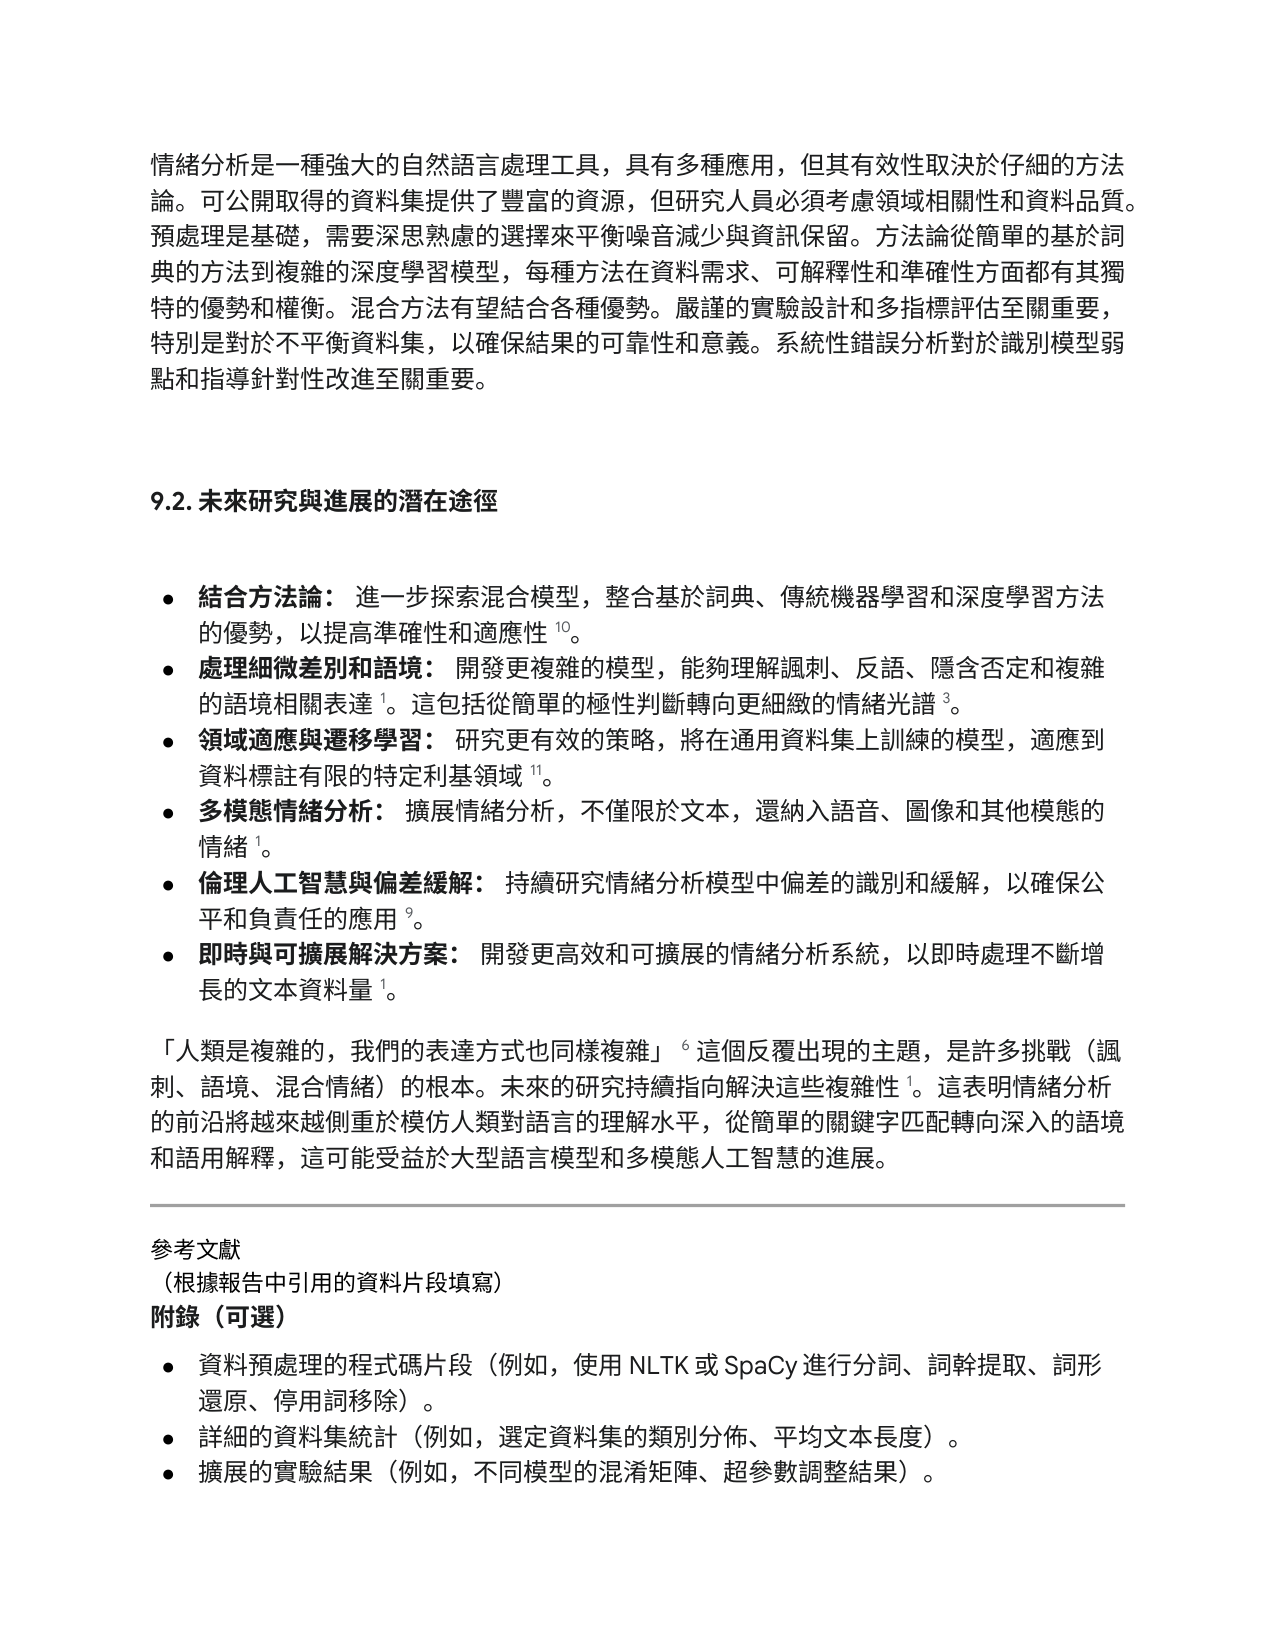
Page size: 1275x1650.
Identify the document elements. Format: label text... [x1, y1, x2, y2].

list 多模態情緒分析： 擴展情緒分析，不僅限於文本，還納入語音、圖像和其他模態的情緒 1。 [161, 797, 1125, 864]
subtitle 9.2. 未來研究與進展的潛在途徑 [150, 486, 1125, 517]
list 詳細的資料集統計（例如，選定資料集的類別分佈、平均文本長度）。 [161, 1422, 1125, 1453]
text 「人類是複雜的，我們的表達方式也同樣複雜」 6 這個反覆出現的主題，是許多挑戰（諷刺、語境、混合情緒）的根本。未來的研究持續指向解決這些複雜性 1。這表明情緒分析的前沿將越來越側重於模仿人類對語言的理解水平，從簡單的關鍵字匹配轉向深入的語境和語用解釋，這可能受益於大型語言模型和多模態人工智慧的進展。 [150, 1036, 1125, 1174]
list 資料預處理的程式碼片段（例如，使用NLTK或SpaCy進行分詞、詞幹提取、詞形還原、停用詞移除）。 [161, 1350, 1125, 1417]
text 附錄（可選） [150, 1302, 1125, 1333]
text （根據報告中引用的資料片段填寫） [150, 1269, 1125, 1298]
list 倫理人工智慧與偏差緩解： 持續研究情緒分析模型中偏差的識別和緩解，以確保公平和負責任的應用 9。 [161, 868, 1125, 935]
list 結合方法論： 進一步探索混合模型，整合基於詞典、傳統機器學習和深度學習方法的優勢，以提高準確性和適應性 10。 [161, 582, 1125, 649]
list 擴展的實驗結果（例如，不同模型的混淆矩陣、超參數調整結果）。 [161, 1457, 1125, 1489]
list 處理細微差別和語境： 開發更複雜的模型，能夠理解諷刺、反語、隱含否定和複雜的語境相關表達 1。這包括從簡單的極性判斷轉向更細緻的情緒光譜 3。 [161, 654, 1125, 721]
list 領域適應與遷移學習： 研究更有效的策略，將在通用資料集上訓練的模型，適應到資料標註有限的特定利基領域 11。 [161, 725, 1125, 792]
text 情緒分析是一種強大的自然語言處理工具，具有多種應用，但其有效性取決於仔細的方法論。可公開取得的資料集提供了豐富的資源，但研究人員必須考慮領域相關性和資料品質。預處理是基礎，需要深思熟慮的選擇來平衡噪音減少與資訊保留。方法論從簡單的基於詞典的方法到複雜的深度學習模型，每種方法在資料需求、可解釋性和準確性方面都有其獨特的優勢和權衡。混合方法有望結合各種優勢。嚴謹的實驗設計和多指標評估至關重要，特別是對於不平衡資料集，以確保結果的可靠性和意義。系統性錯誤分析對於識別模型弱點和指導針對性改進至關重要。 [150, 150, 1125, 396]
text 參考文獻 [150, 1208, 1125, 1265]
list 即時與可擴展解決方案： 開發更高效和可擴展的情緒分析系統，以即時處理不斷增長的文本資料量 1。 [161, 939, 1125, 1007]
